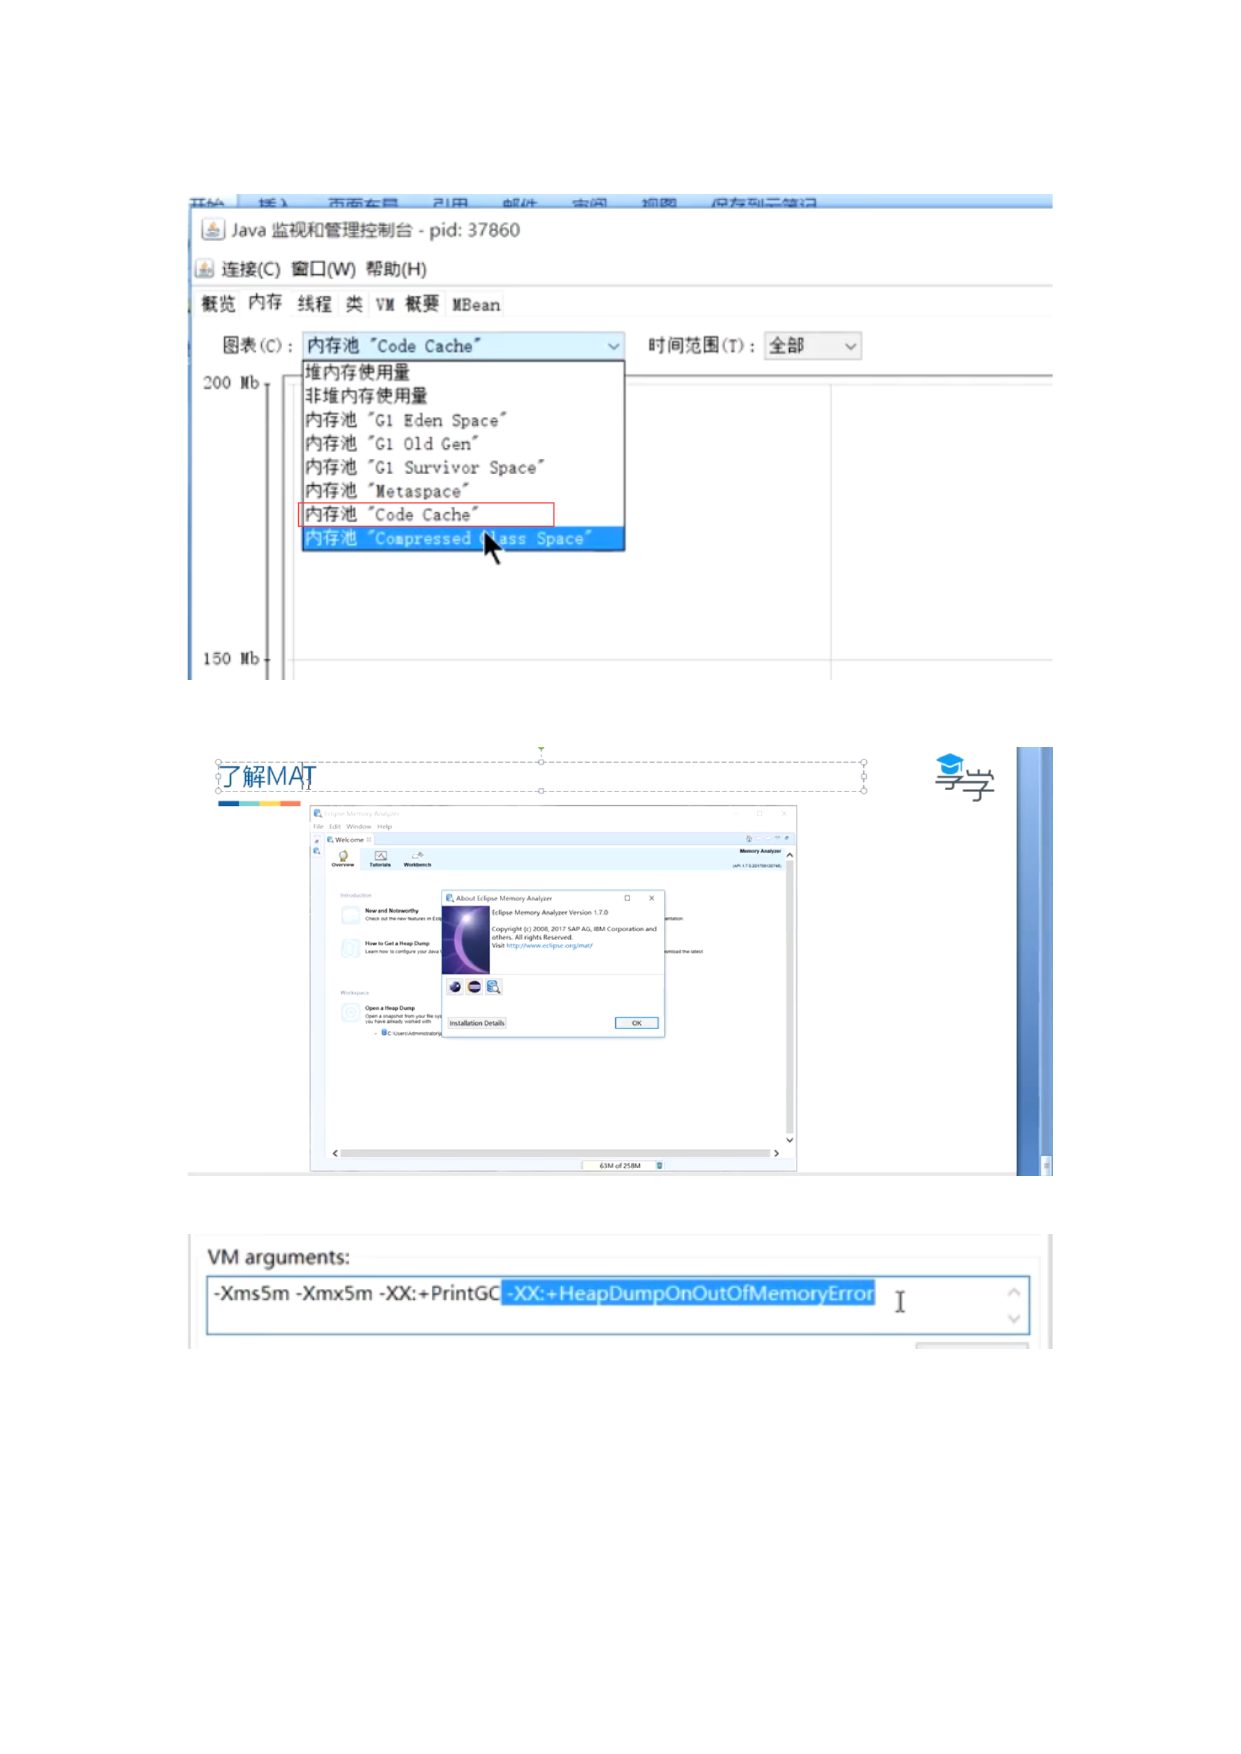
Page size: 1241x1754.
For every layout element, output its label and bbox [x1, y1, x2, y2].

picture [187, 1234, 1053, 1349]
picture [187, 747, 1053, 1176]
picture [187, 194, 1053, 680]
